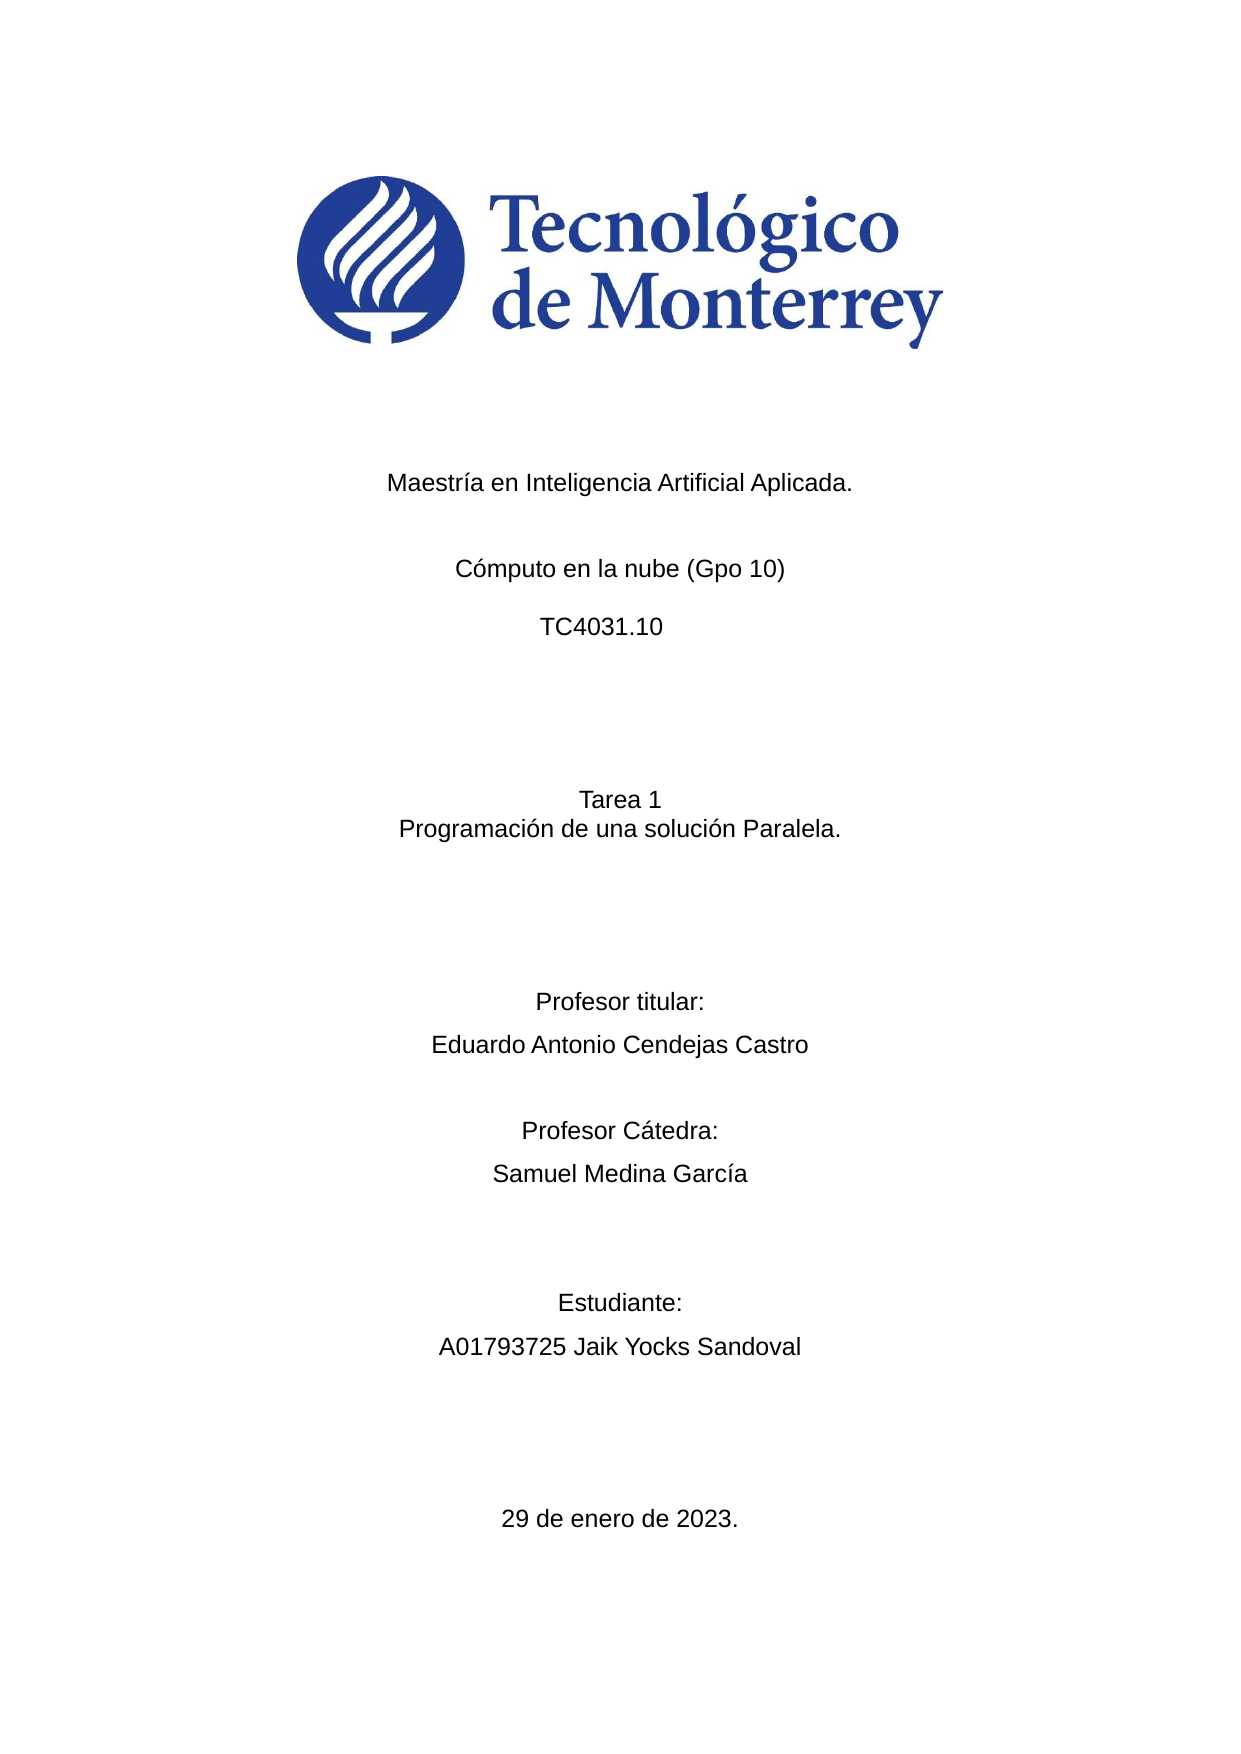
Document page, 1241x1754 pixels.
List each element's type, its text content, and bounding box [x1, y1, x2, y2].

text Eduardo Antonio Cendejas Castro [177, 1029, 1063, 1058]
picture [297, 176, 944, 349]
text Maestría en Inteligencia Artificial Aplicada. [177, 468, 1063, 497]
text Cómputo en la nube (Gpo 10) [177, 554, 1063, 583]
text TC4031.10 [140, 612, 1063, 641]
text Profesor titular: [177, 986, 1063, 1015]
text 29 de enero de 2023. [177, 1504, 1063, 1533]
text Samuel Medina García [177, 1159, 1063, 1188]
text Tarea 1 [177, 785, 1063, 814]
text A01793725 Jaik Yocks Sandoval [177, 1331, 1063, 1360]
text Programación de una solución Paralela. [177, 814, 1063, 843]
text Estudiante: [177, 1288, 1063, 1317]
text Profesor Cátedra: [177, 1116, 1063, 1144]
